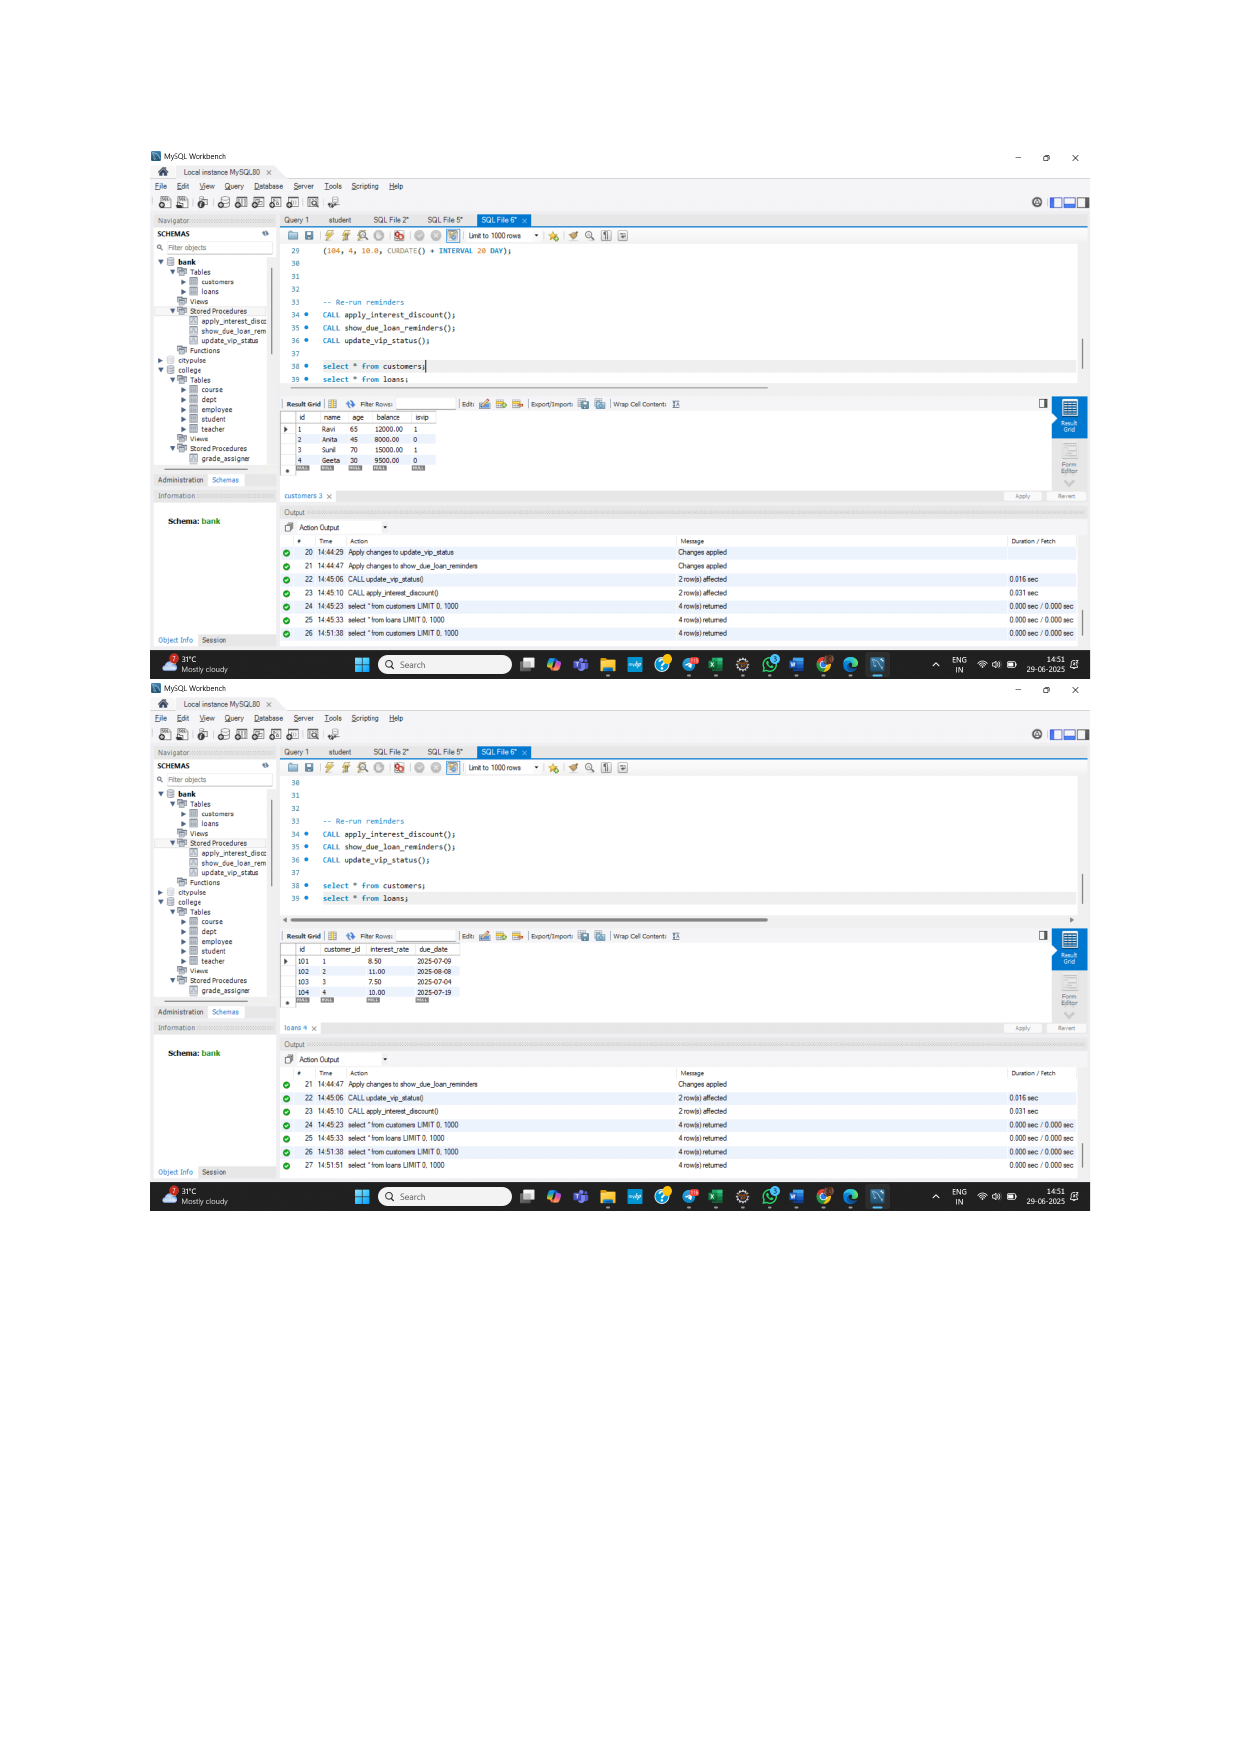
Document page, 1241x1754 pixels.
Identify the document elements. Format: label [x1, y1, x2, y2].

picture [150, 150, 1091, 679]
picture [150, 681, 1091, 1211]
